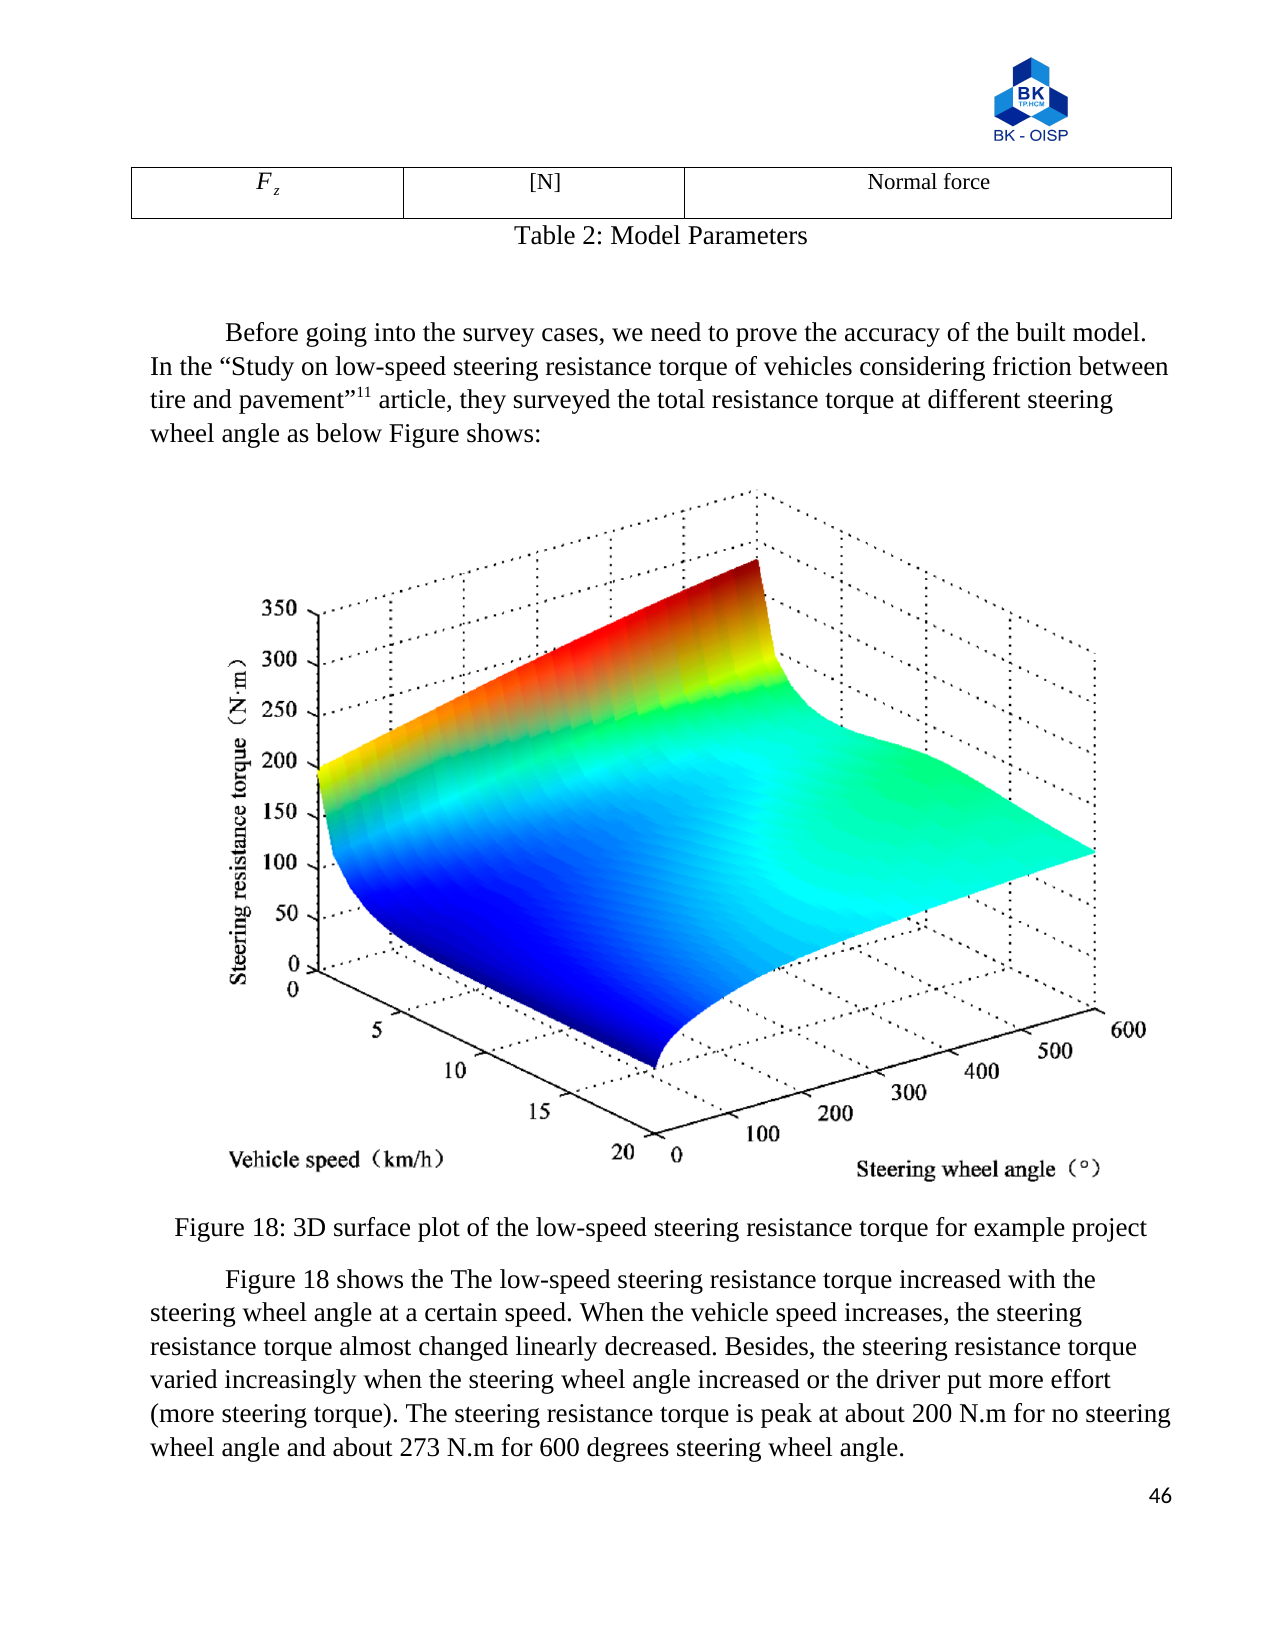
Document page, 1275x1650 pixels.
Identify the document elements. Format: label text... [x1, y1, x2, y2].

text Table 2: Model Parameters [150, 219, 1172, 250]
text Figure 18 shows the The low-speed steering resistance torque increased with the steering wheel angle at a certain speed. When the vehicle speed increases, the steering resistance torque almost changed linearly decreased. Besides, the steering resistance torque varied increasingly when the steering wheel angle increased or the driver put more effort (more steering torque). The steering resistance torque is peak at about 200 N.m for no steering wheel angle and about 273 N.m for 600 degrees steering wheel angle. [150, 1263, 1172, 1462]
table_cell Normal force [685, 168, 1171, 218]
text Figure 18: 3D surface plot of the low-speed steering resistance torque for example project [150, 1211, 1172, 1242]
table_cell [N] [404, 168, 684, 218]
picture [993, 56, 1069, 148]
picture [159, 467, 1182, 1192]
text Before going into the survey cases, we need to prove the accuracy of the built model. In the “Study on low-speed steering resistance torque of vehicles considering friction between tire and pavement”11 article, they surveyed the total resistance torque at different steering wheel angle as below Figure shows: [150, 316, 1172, 448]
table_cell [132, 168, 403, 218]
